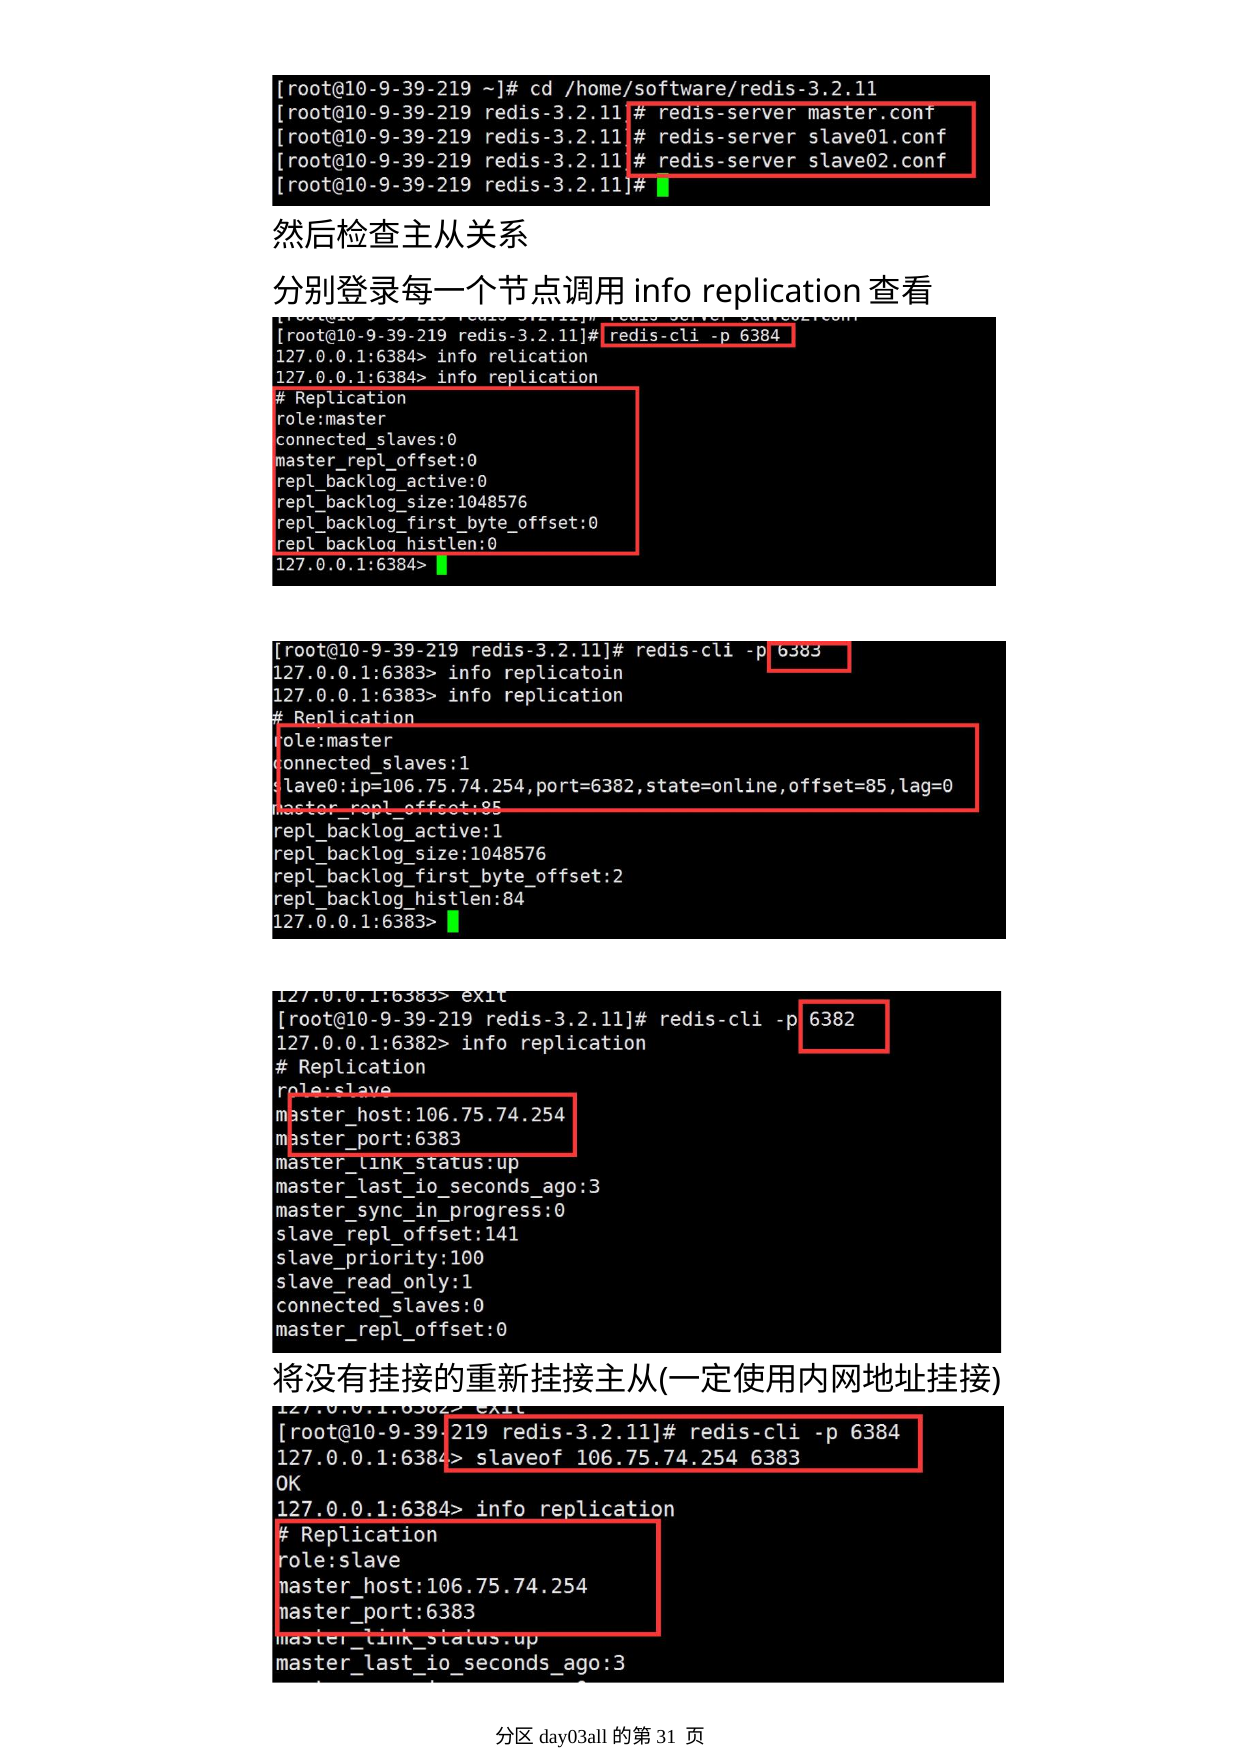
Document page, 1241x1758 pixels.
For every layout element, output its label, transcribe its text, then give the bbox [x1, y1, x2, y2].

picture [272, 75, 990, 206]
text 将没有挂接的重新挂接主从(一定使用内网地址挂接) [272, 1356, 1015, 1399]
text 分区 day03all 的第 31页 [495, 1723, 1015, 1749]
text 然后检查主从关系 [272, 213, 1015, 255]
picture [272, 641, 1006, 939]
picture [272, 317, 996, 586]
picture [272, 1406, 1004, 1721]
picture [272, 991, 1002, 1353]
text 分别登录每一个节点调用info replication查看 [272, 268, 1015, 311]
